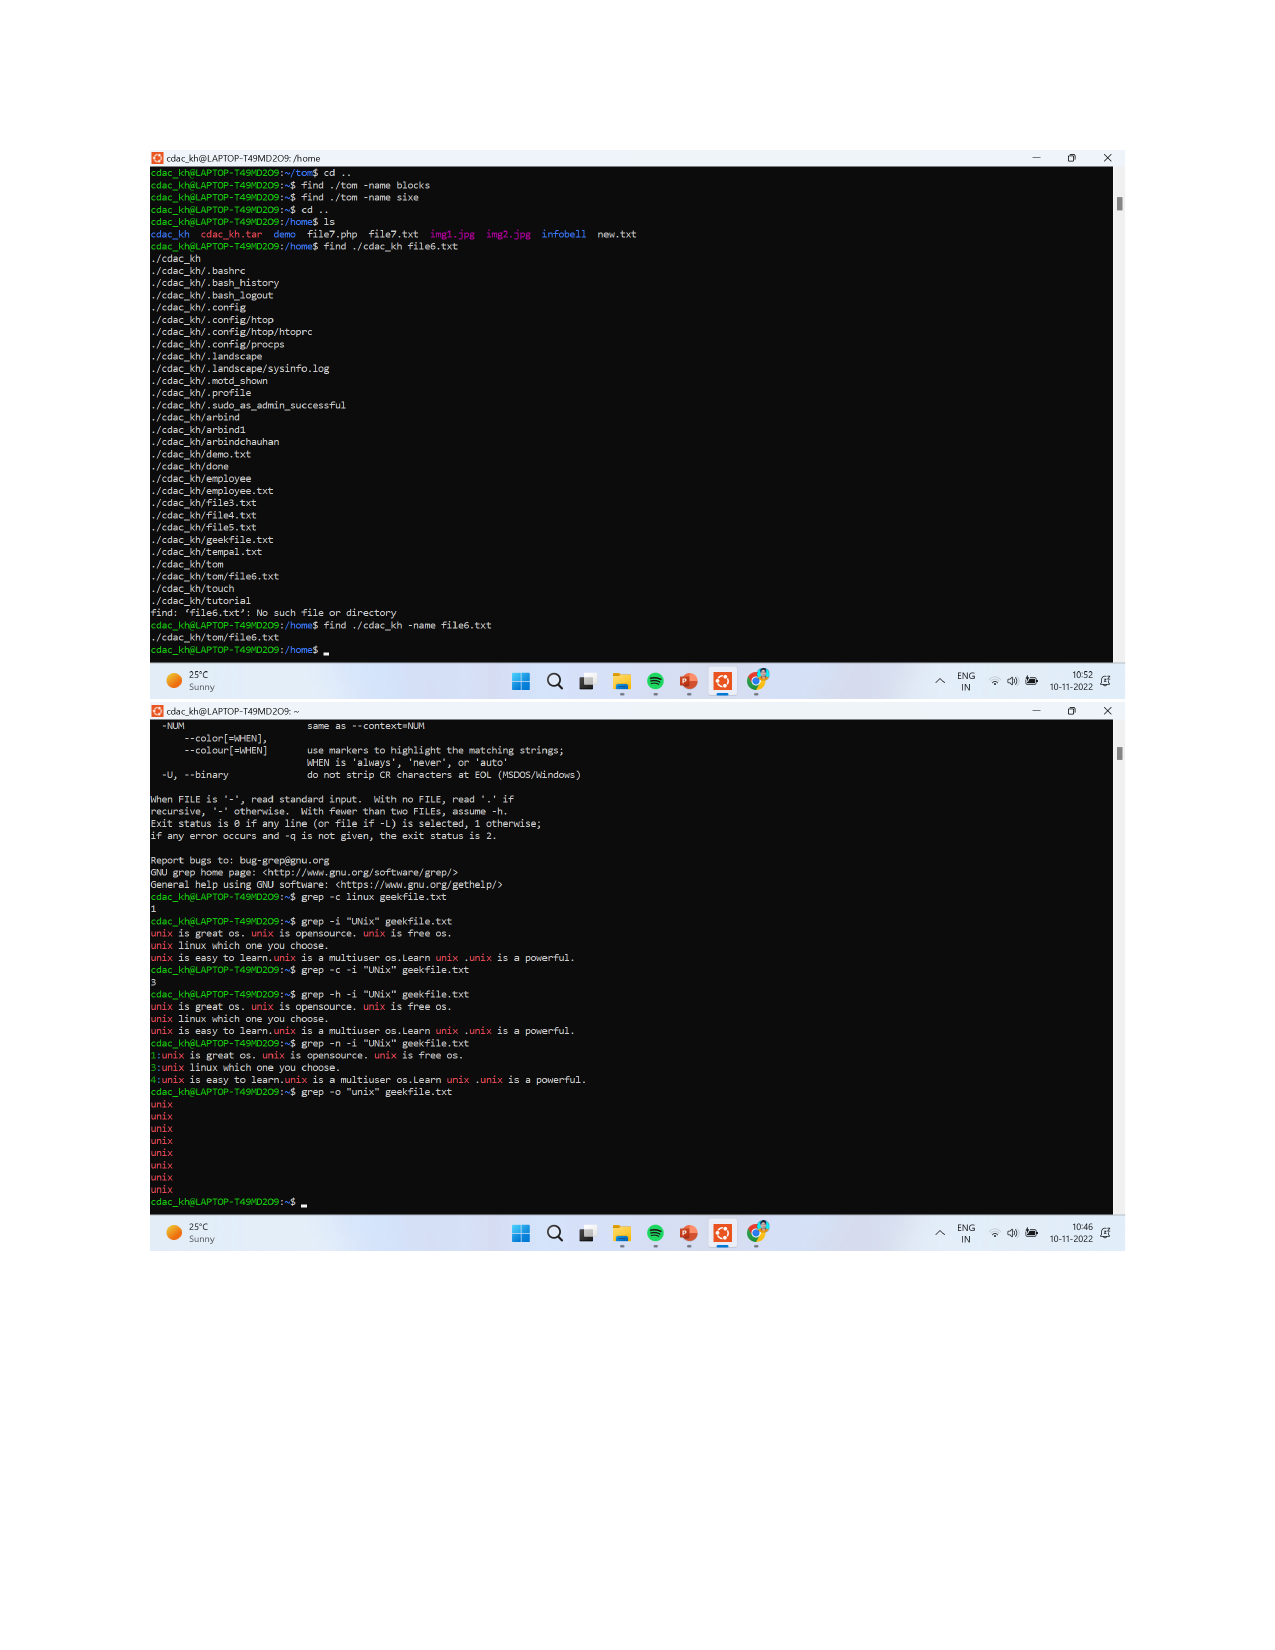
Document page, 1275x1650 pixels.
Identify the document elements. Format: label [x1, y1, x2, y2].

picture [150, 150, 1125, 699]
picture [150, 702, 1125, 1251]
